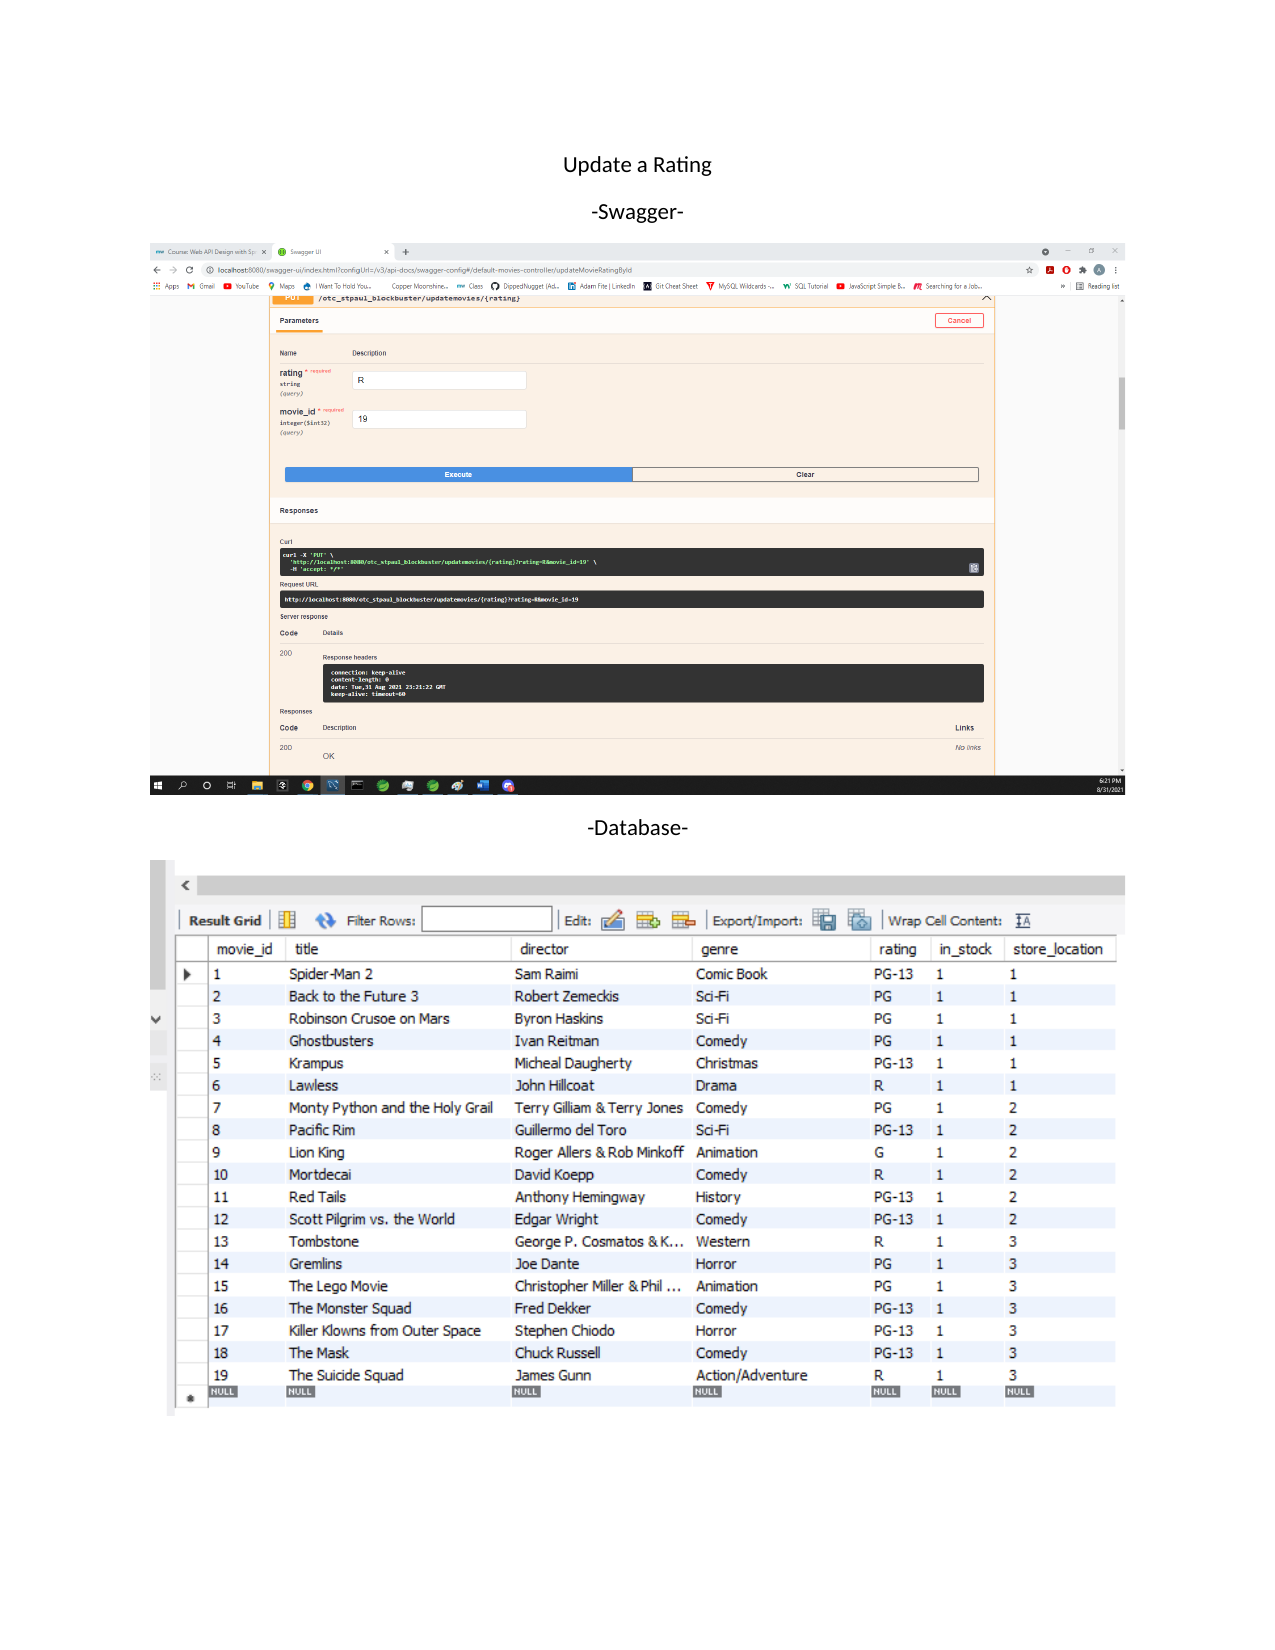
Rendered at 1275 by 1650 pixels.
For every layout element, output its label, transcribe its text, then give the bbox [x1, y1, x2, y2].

picture [150, 243, 1125, 795]
picture [150, 860, 1125, 1416]
text -Swagger- [150, 197, 1125, 225]
text Update a Rating [150, 150, 1125, 178]
text -Database- [150, 813, 1125, 841]
